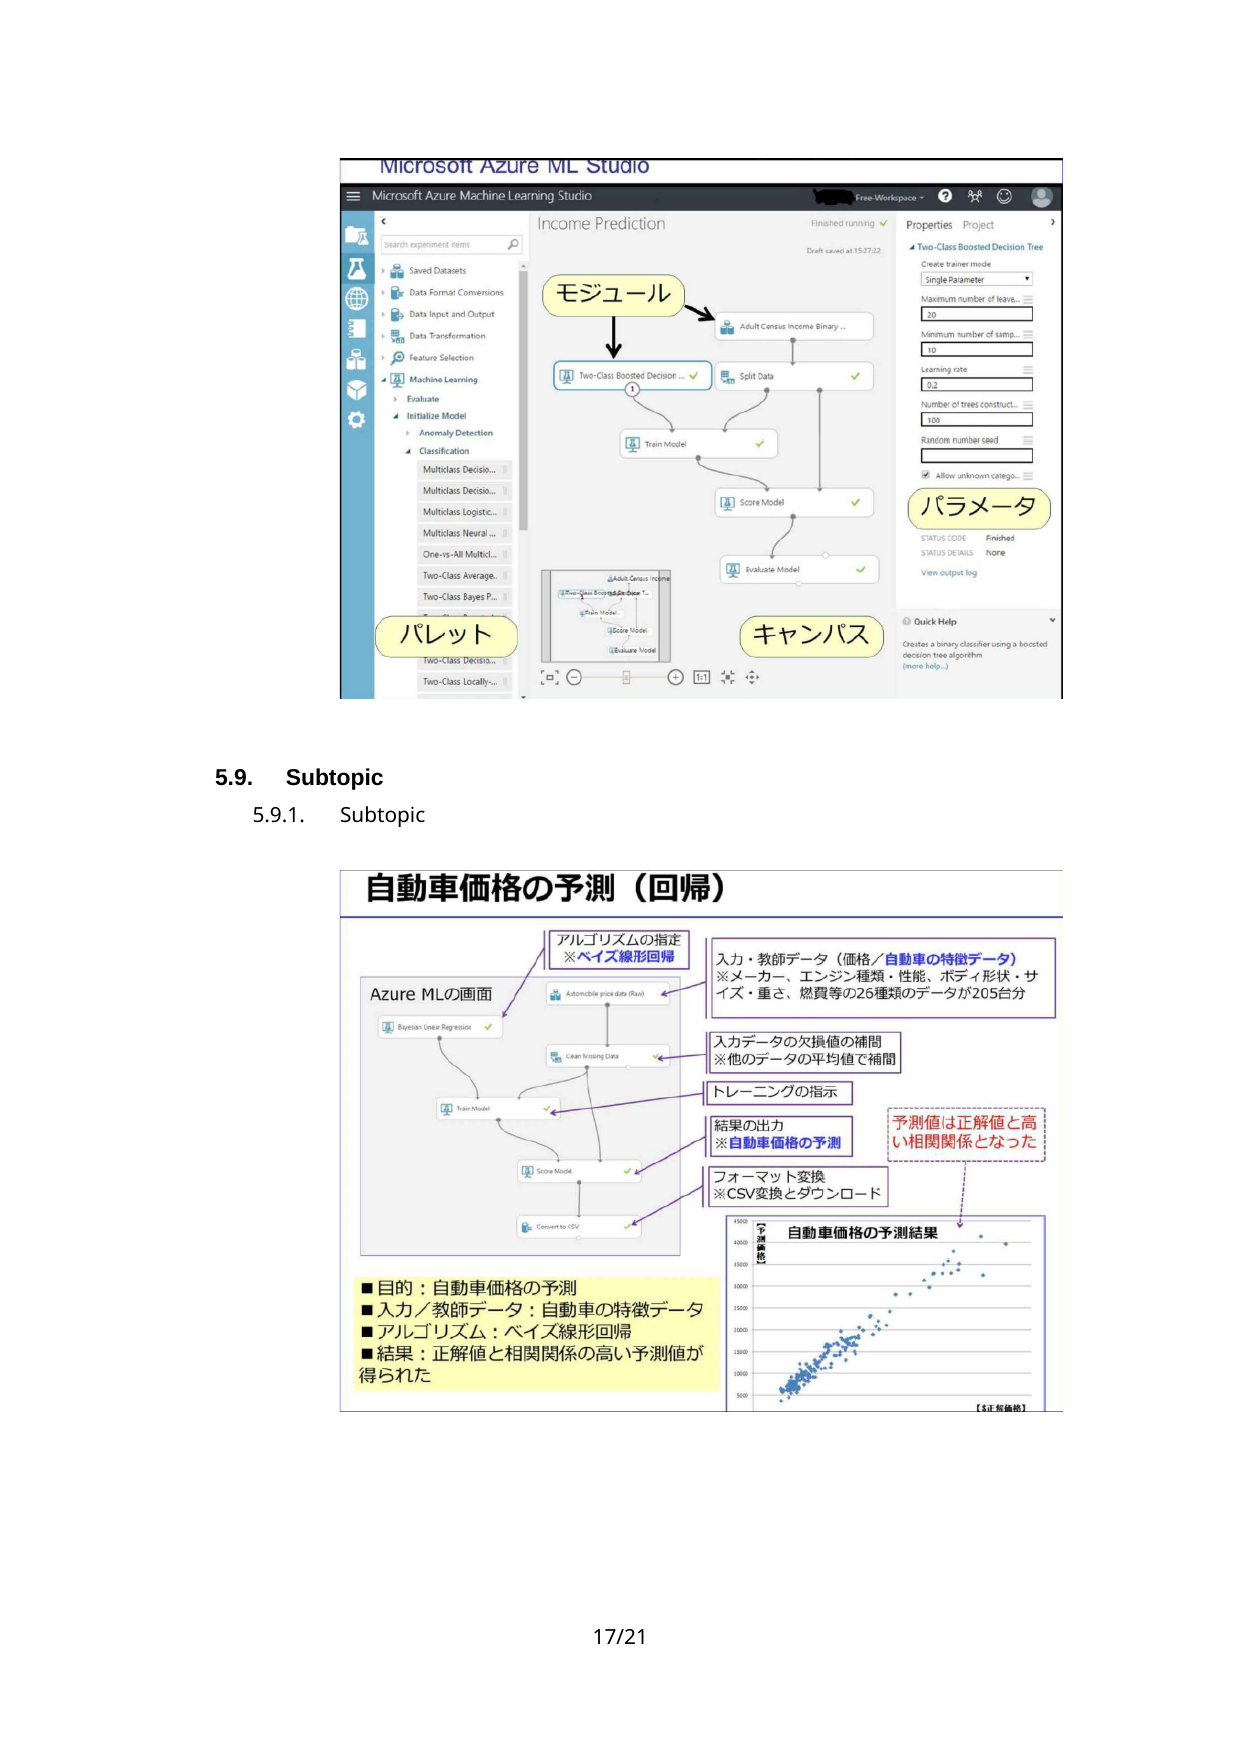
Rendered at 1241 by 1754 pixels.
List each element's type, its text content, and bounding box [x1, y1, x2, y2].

picture [339, 158, 1063, 699]
list Subtopic [252, 796, 1063, 833]
subtitle Subtopic [215, 758, 1058, 796]
picture [339, 870, 1063, 1412]
